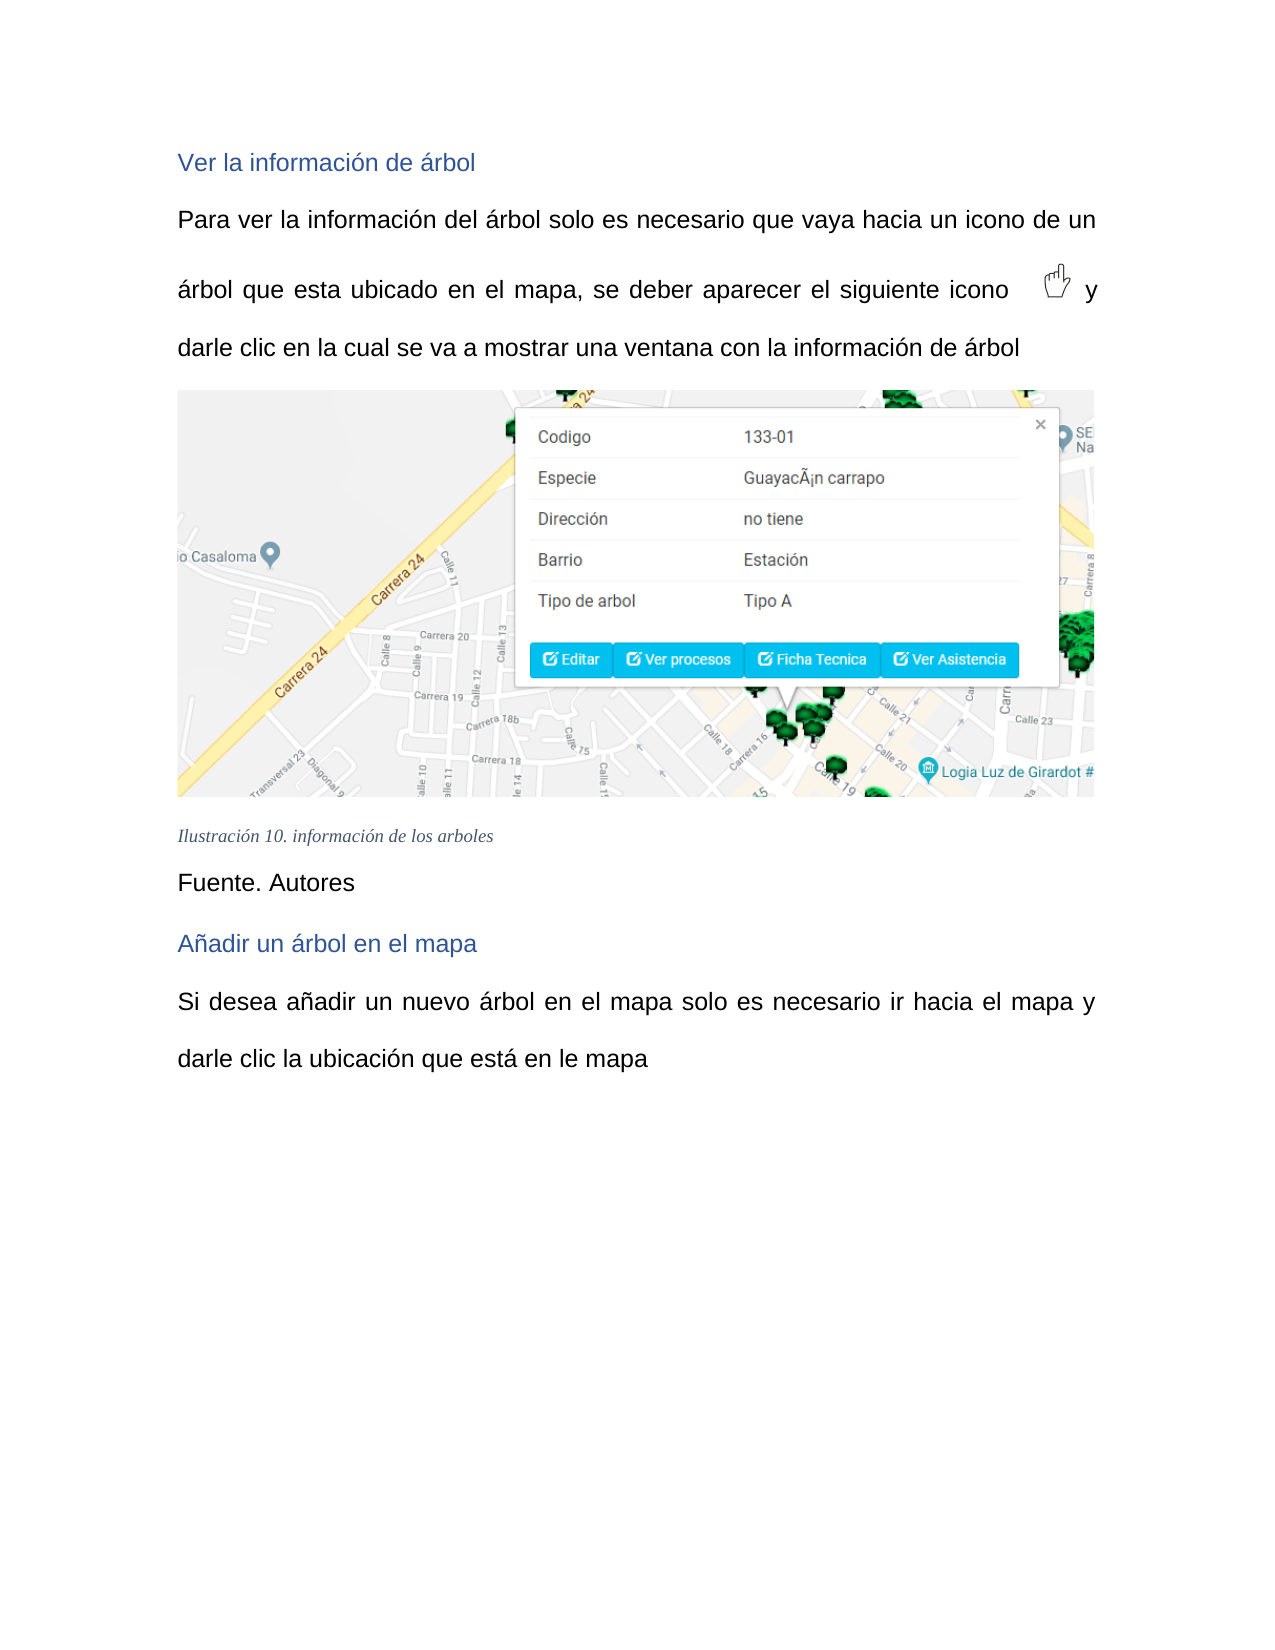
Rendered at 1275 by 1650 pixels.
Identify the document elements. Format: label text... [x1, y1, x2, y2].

text Para ver la información del árbol solo es necesario que vaya hacia un icono de un árbol que esta ubicado en el mapa, se deber aparecer el siguiente icono y darle clic en la cual se va a mostrar una ventana con la información de árbol [177, 205, 1098, 361]
text Si desea añadir un nuevo árbol en el mapa solo es necesario ir hacia el mapa y darle clic la ubicación que está en le mapa [177, 987, 1098, 1073]
text Fuente. Autores [177, 867, 1098, 896]
picture [1039, 262, 1076, 299]
text Ilustración 10. información de los arboles [177, 825, 1098, 847]
subtitle Ver la información de árbol [177, 148, 1098, 176]
subtitle Añadir un árbol en el mapa [177, 929, 1098, 958]
picture [177, 390, 1095, 797]
